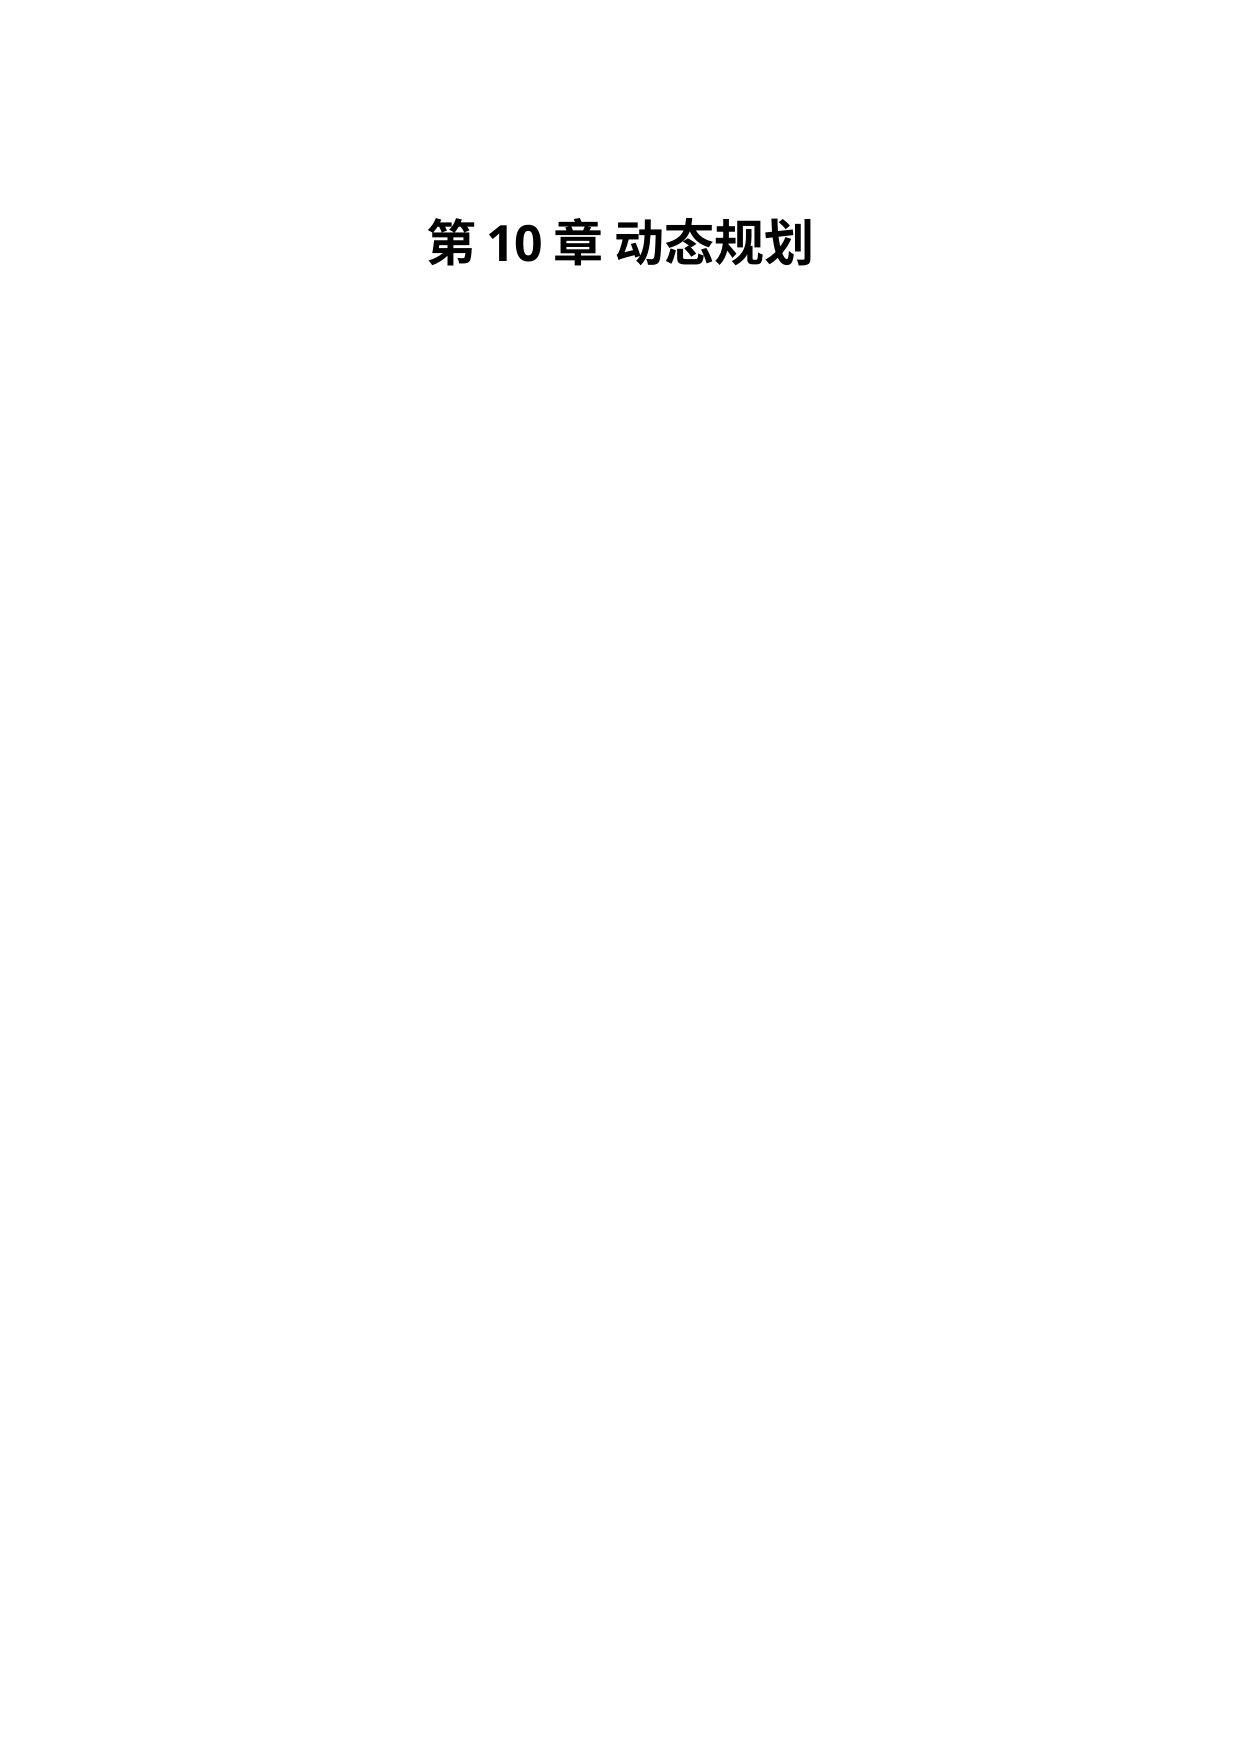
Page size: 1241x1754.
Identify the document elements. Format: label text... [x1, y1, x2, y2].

subtitle 第10章 动态规划 [187, 191, 1053, 289]
